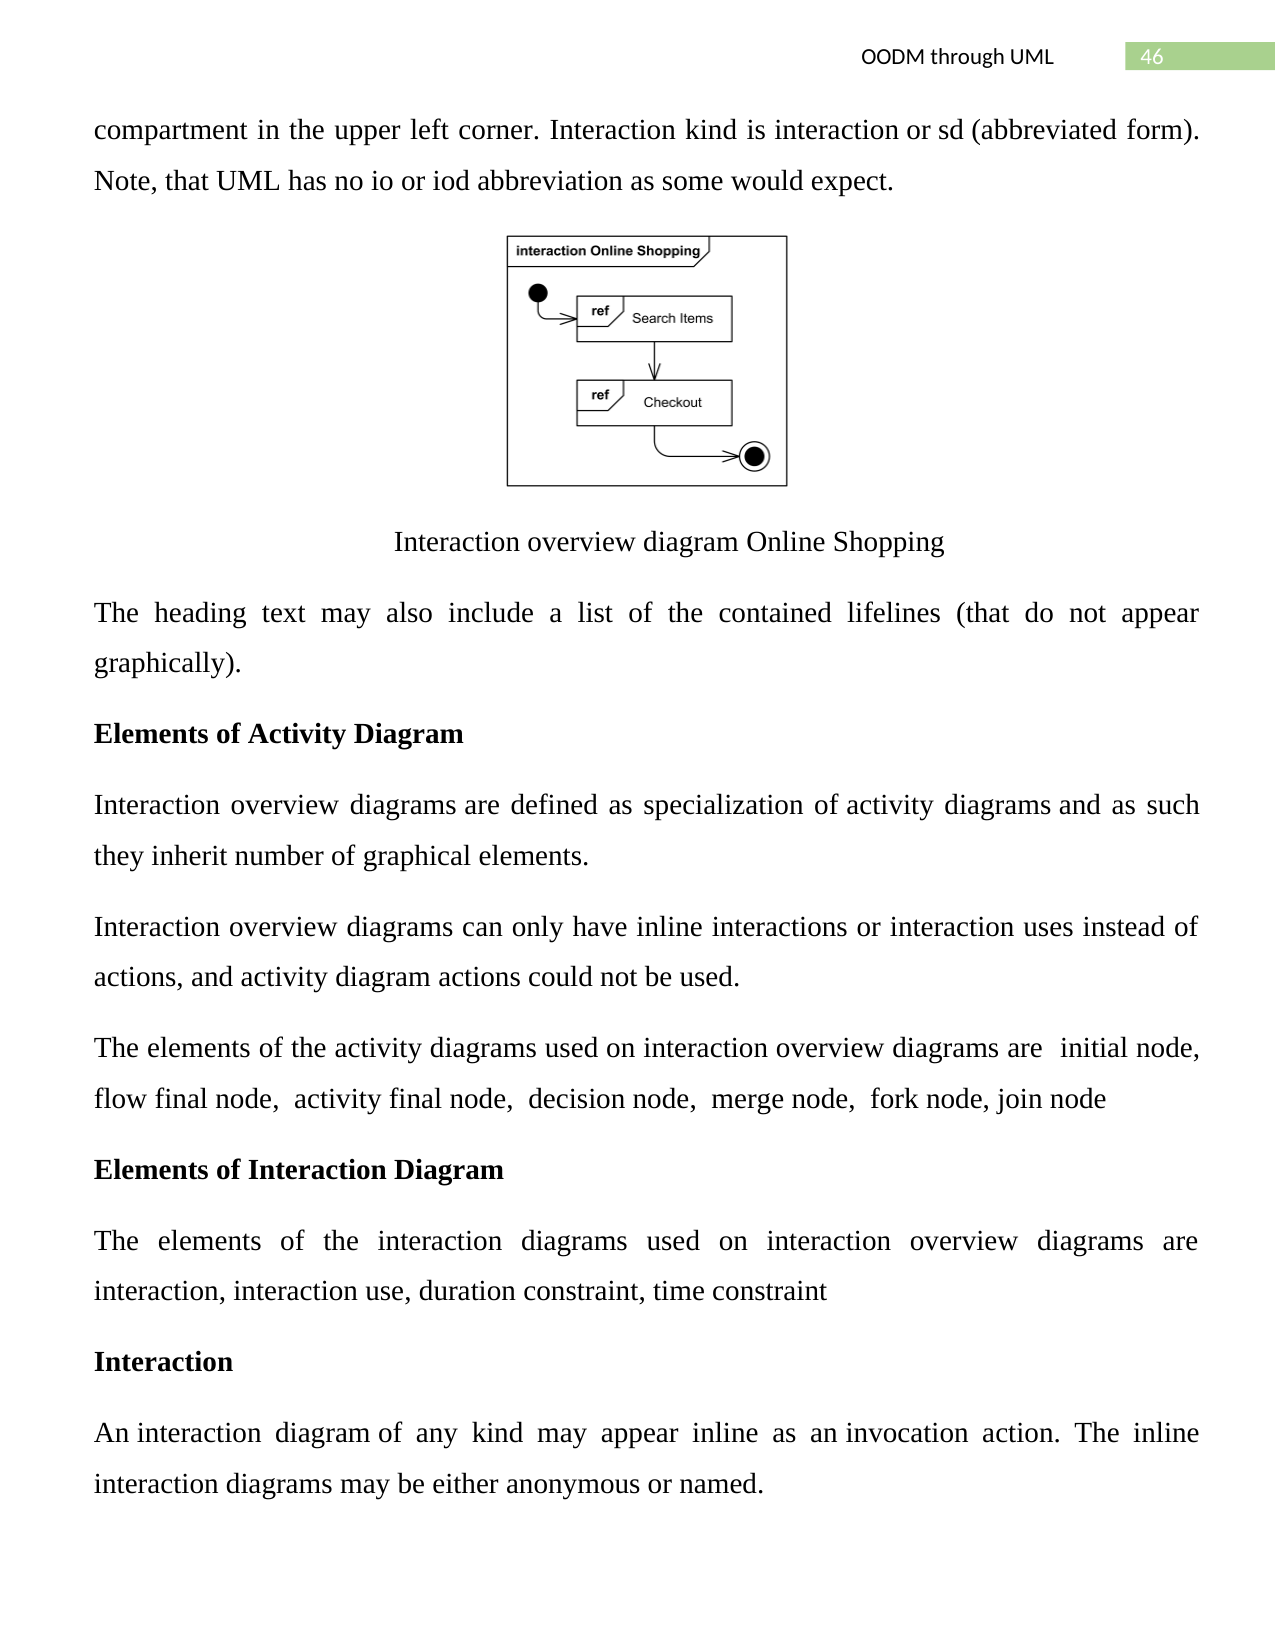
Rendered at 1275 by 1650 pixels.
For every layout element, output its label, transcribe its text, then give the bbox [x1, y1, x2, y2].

text An interaction diagram of any kind may appear inline as an invocation action. The inline interaction diagrams may be either anonymous or named. [94, 1416, 1200, 1499]
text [94, 112, 1200, 196]
text Interaction overview diagrams are defined as specialization of activity diagrams and as such they inherit number of graphical elements. [94, 787, 1200, 871]
text Elements of Activity Diagram [94, 716, 1200, 750]
text The elements of the interaction diagrams used on interaction overview diagrams are interaction, interaction use, duration constraint, time constraint [94, 1223, 1200, 1307]
text Interaction overview diagrams can only have inline interactions or interaction uses instead of actions, and activity diagram actions could not be used. [94, 909, 1200, 993]
text The heading text may also include a list of the contained lifelines (that do not appear graphically). [94, 595, 1200, 679]
text The elements of the activity diagrams used on interaction overview diagrams are initial node, flow final node, activity final node, decision node, merge node, fork node, join node [94, 1030, 1200, 1114]
text Interaction overview diagram Online Shopping [319, 524, 1200, 557]
text Elements of Interaction Diagram [94, 1152, 1200, 1185]
picture [504, 233, 790, 489]
text Interaction [94, 1344, 1200, 1378]
